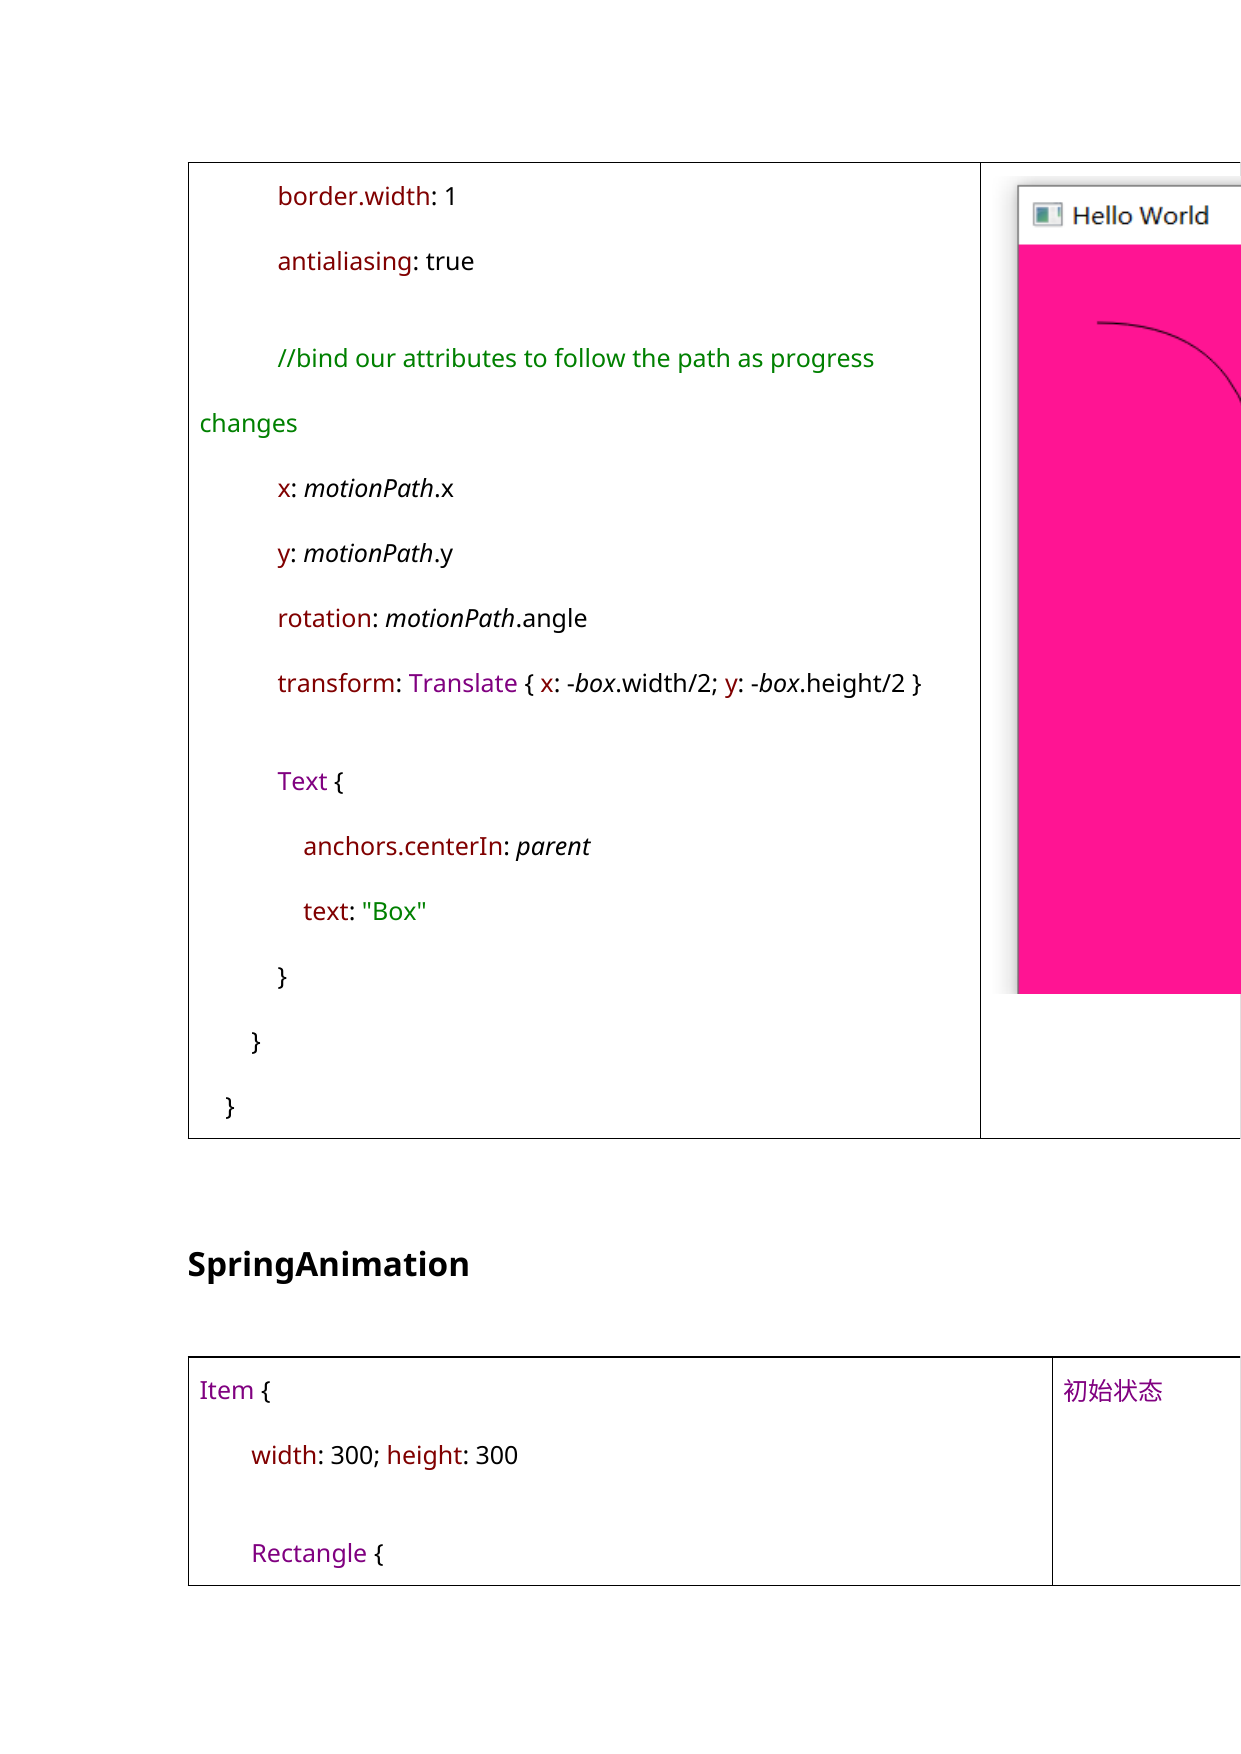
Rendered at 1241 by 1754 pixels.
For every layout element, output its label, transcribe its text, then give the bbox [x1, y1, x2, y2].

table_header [189, 163, 980, 1138]
picture [991, 176, 1241, 994]
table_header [189, 1358, 1052, 1585]
table_header [981, 163, 1240, 1138]
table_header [1053, 1358, 1240, 1585]
subtitle SpringAnimation [187, 1231, 1053, 1296]
